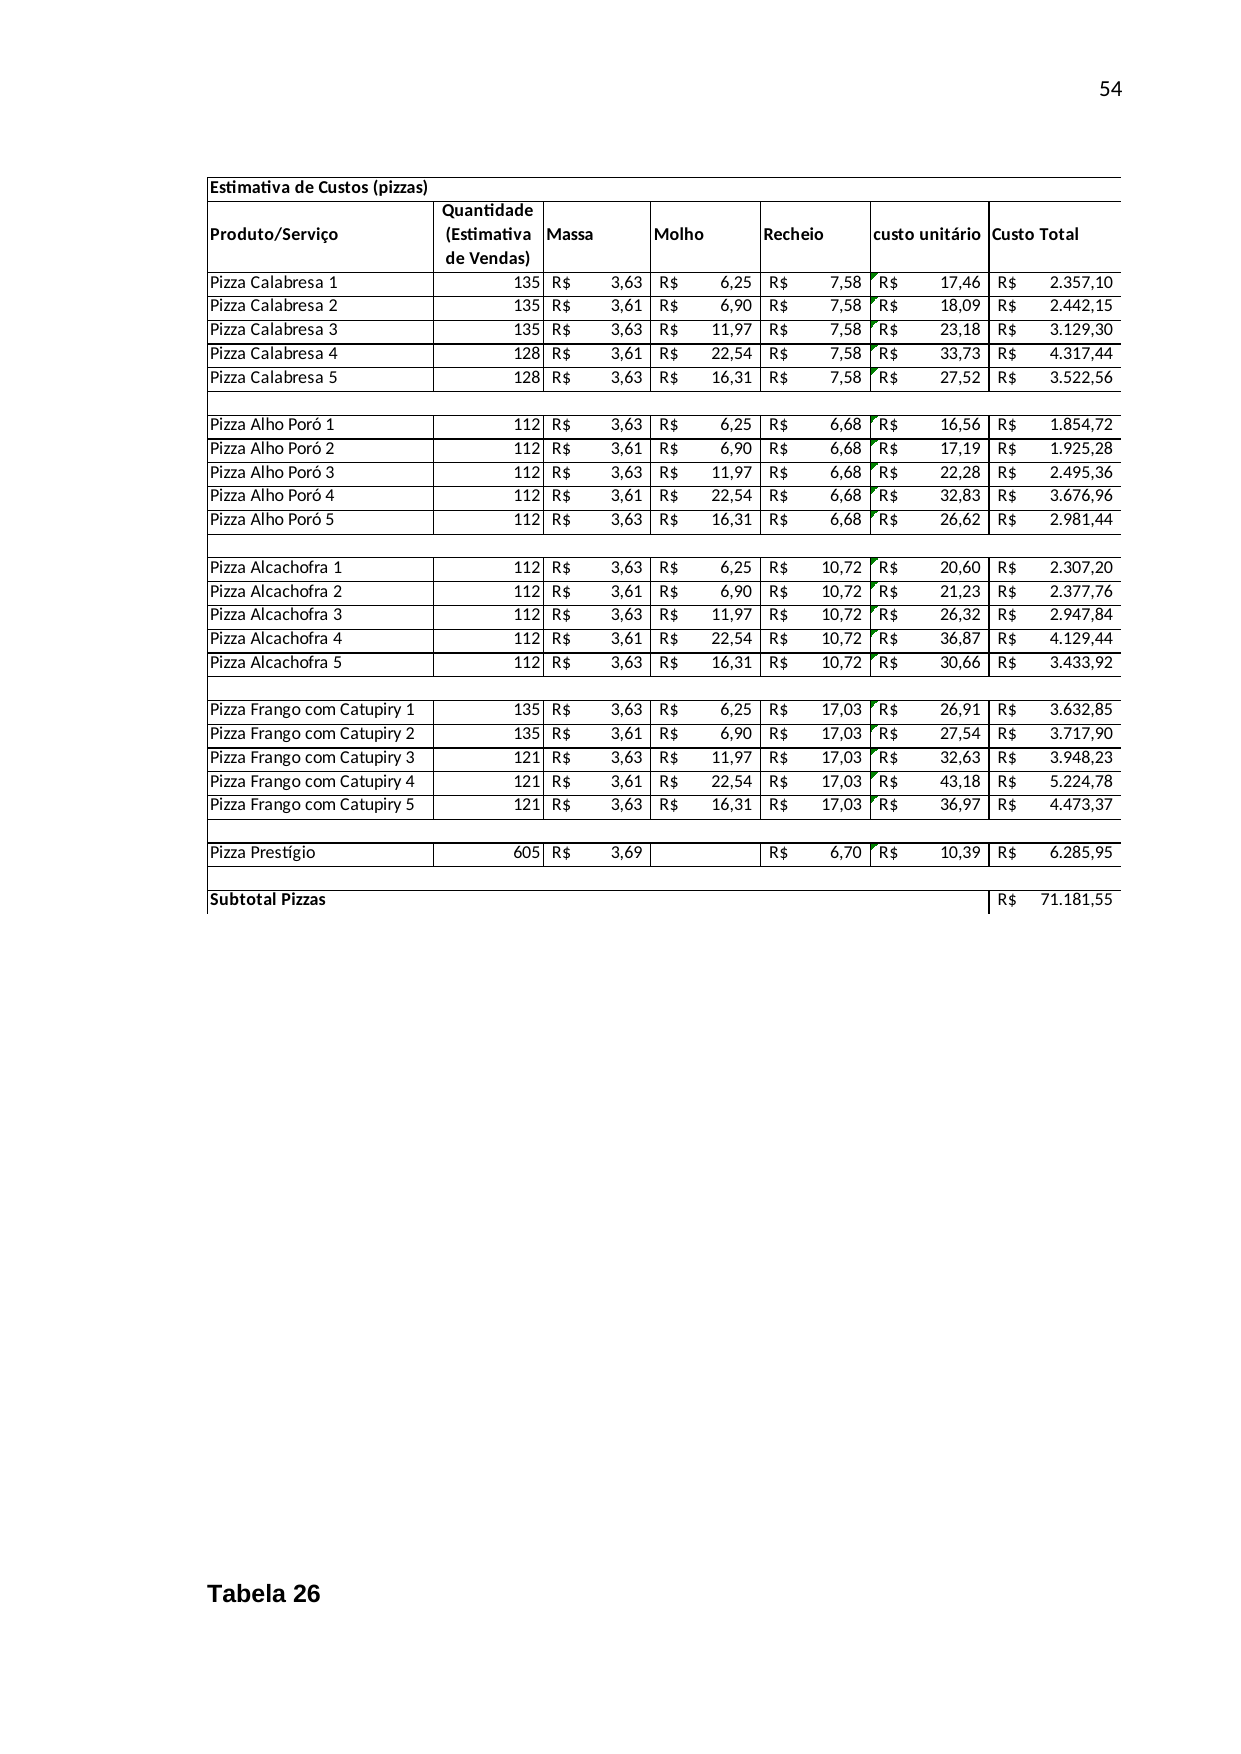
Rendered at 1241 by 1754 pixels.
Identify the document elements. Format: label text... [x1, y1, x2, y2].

text Tabela 26 [207, 1579, 1122, 1608]
